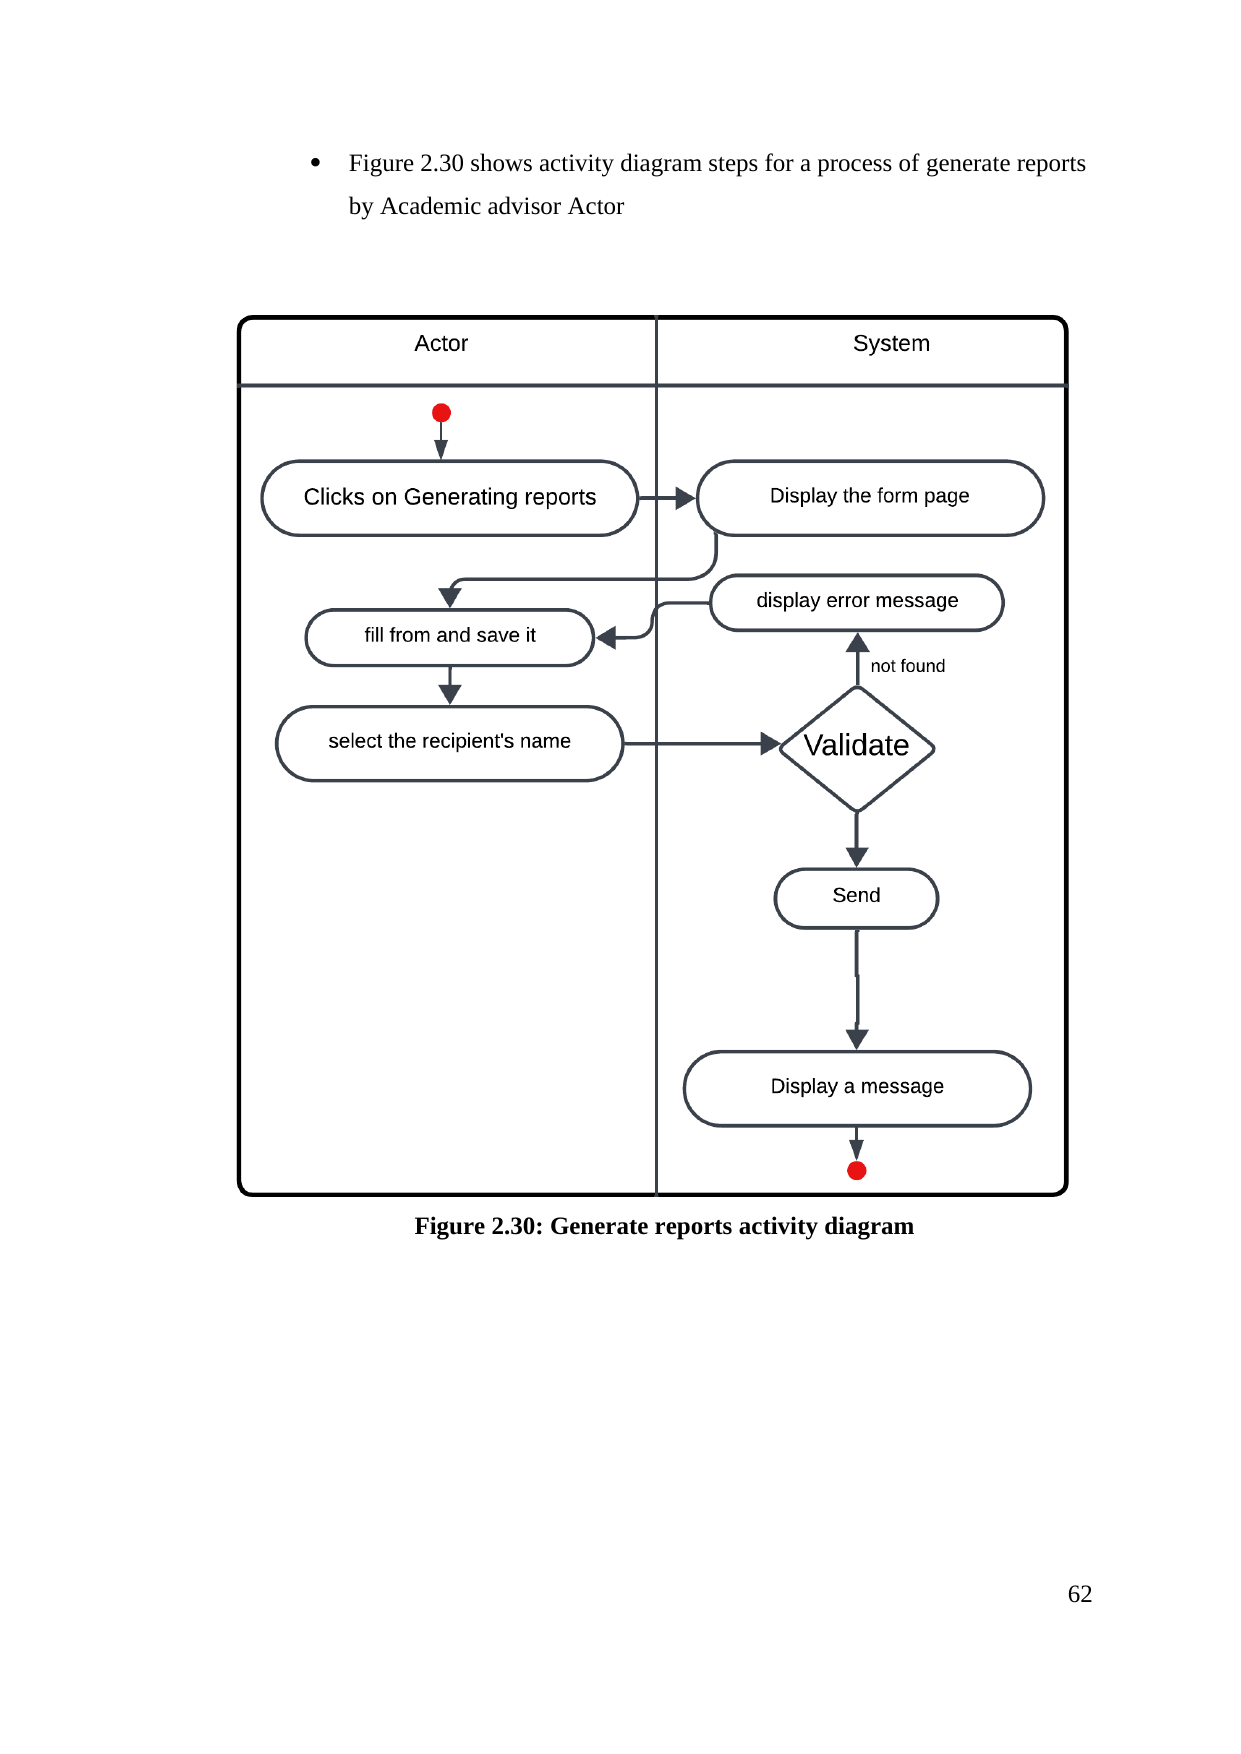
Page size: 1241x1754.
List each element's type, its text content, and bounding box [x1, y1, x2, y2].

picture [236, 233, 1093, 1197]
list Figure 2.30 shows activity diagram steps for a process of generate reports by Academic advisor Actor [311, 148, 1092, 219]
